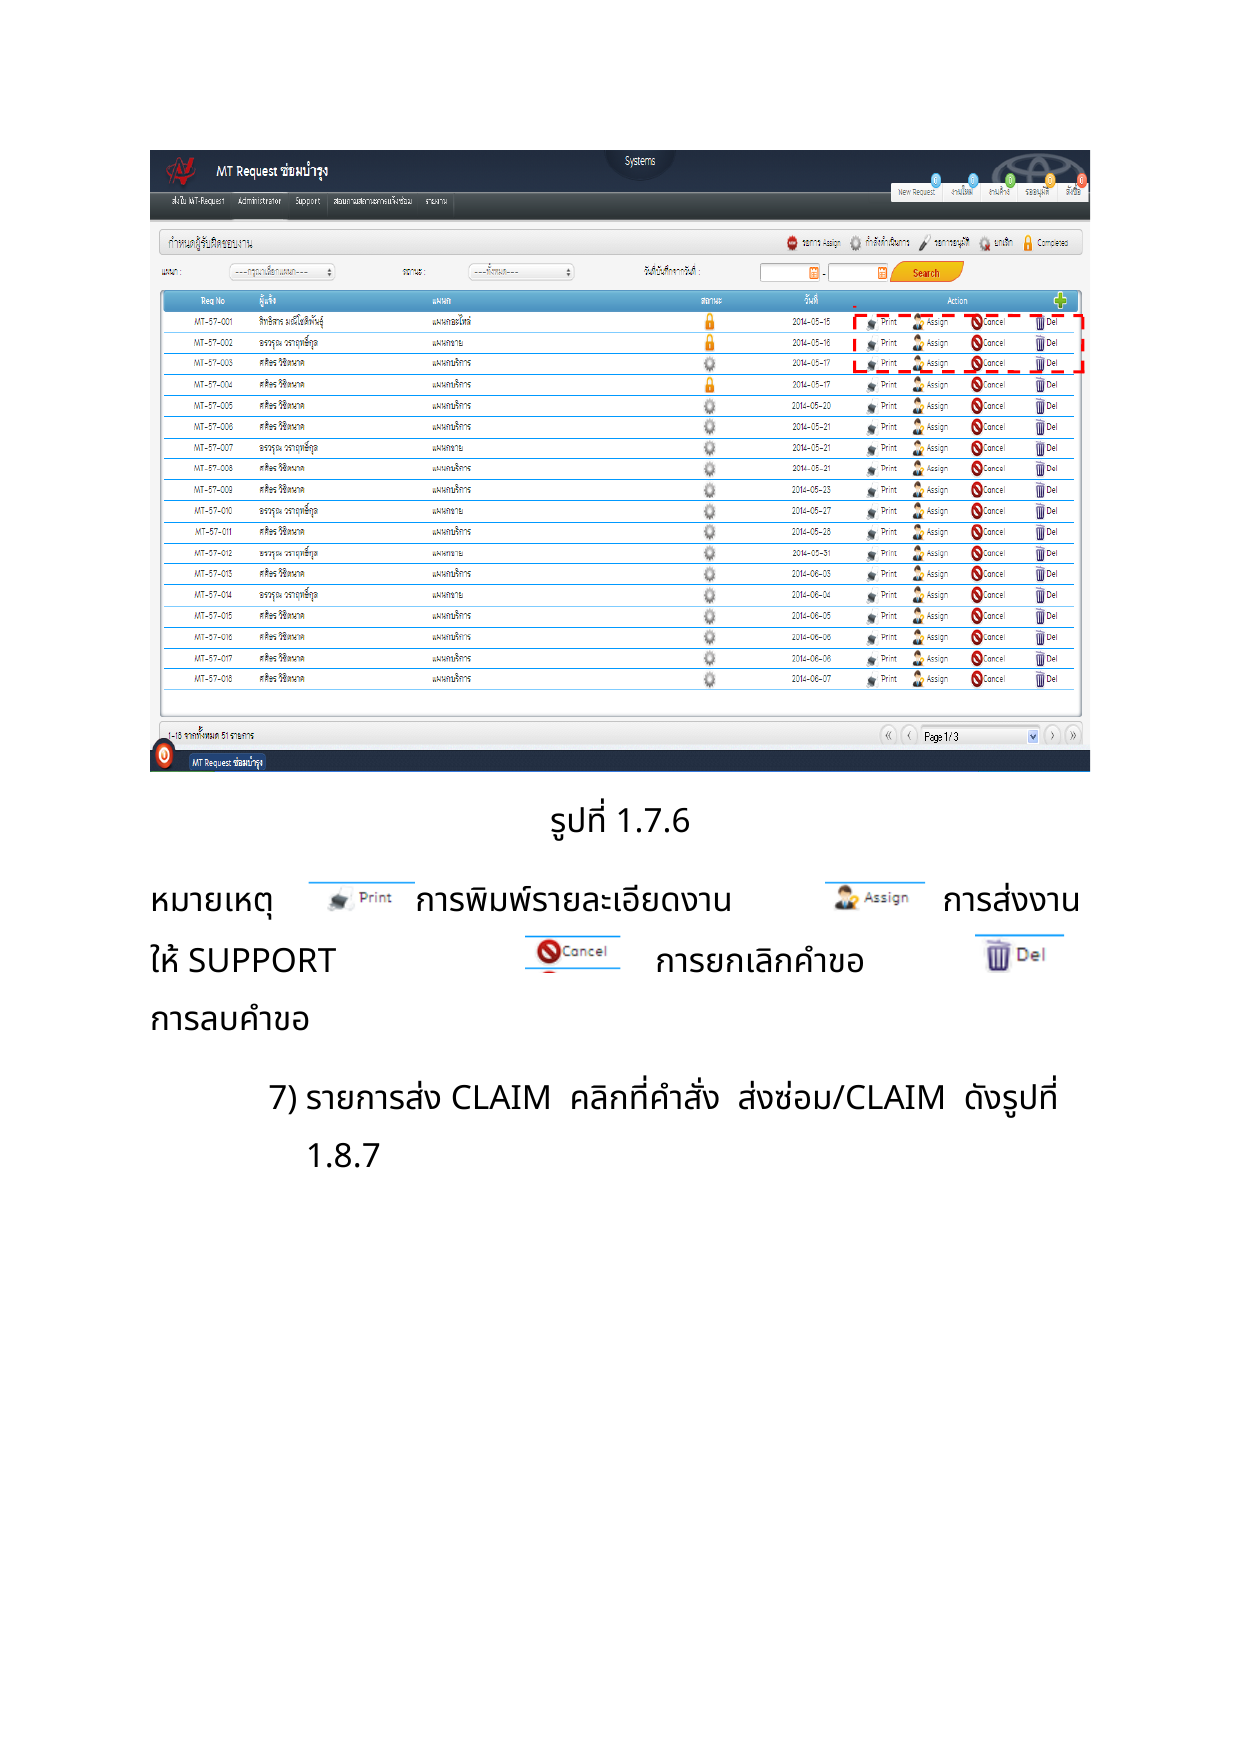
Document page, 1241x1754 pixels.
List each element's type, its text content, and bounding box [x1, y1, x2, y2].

picture [308, 881, 415, 912]
list รายการส่ง CLAIM คลิกที่คำสั่ง ส่งซ่อม/CLAIM ดังรูปที่ 1.8.7 [268, 1074, 1090, 1177]
picture [825, 881, 926, 912]
picture [975, 933, 1065, 973]
text รูปที่ 1.7.6 [150, 797, 1090, 847]
picture [525, 935, 621, 973]
text หมายเหตุ การพิมพ์รายละเอียดงาน การส่งงานให้ SUPPORT การยกเลิกคำขอ การลบคำขอ [150, 876, 1090, 1046]
picture [150, 150, 1091, 772]
